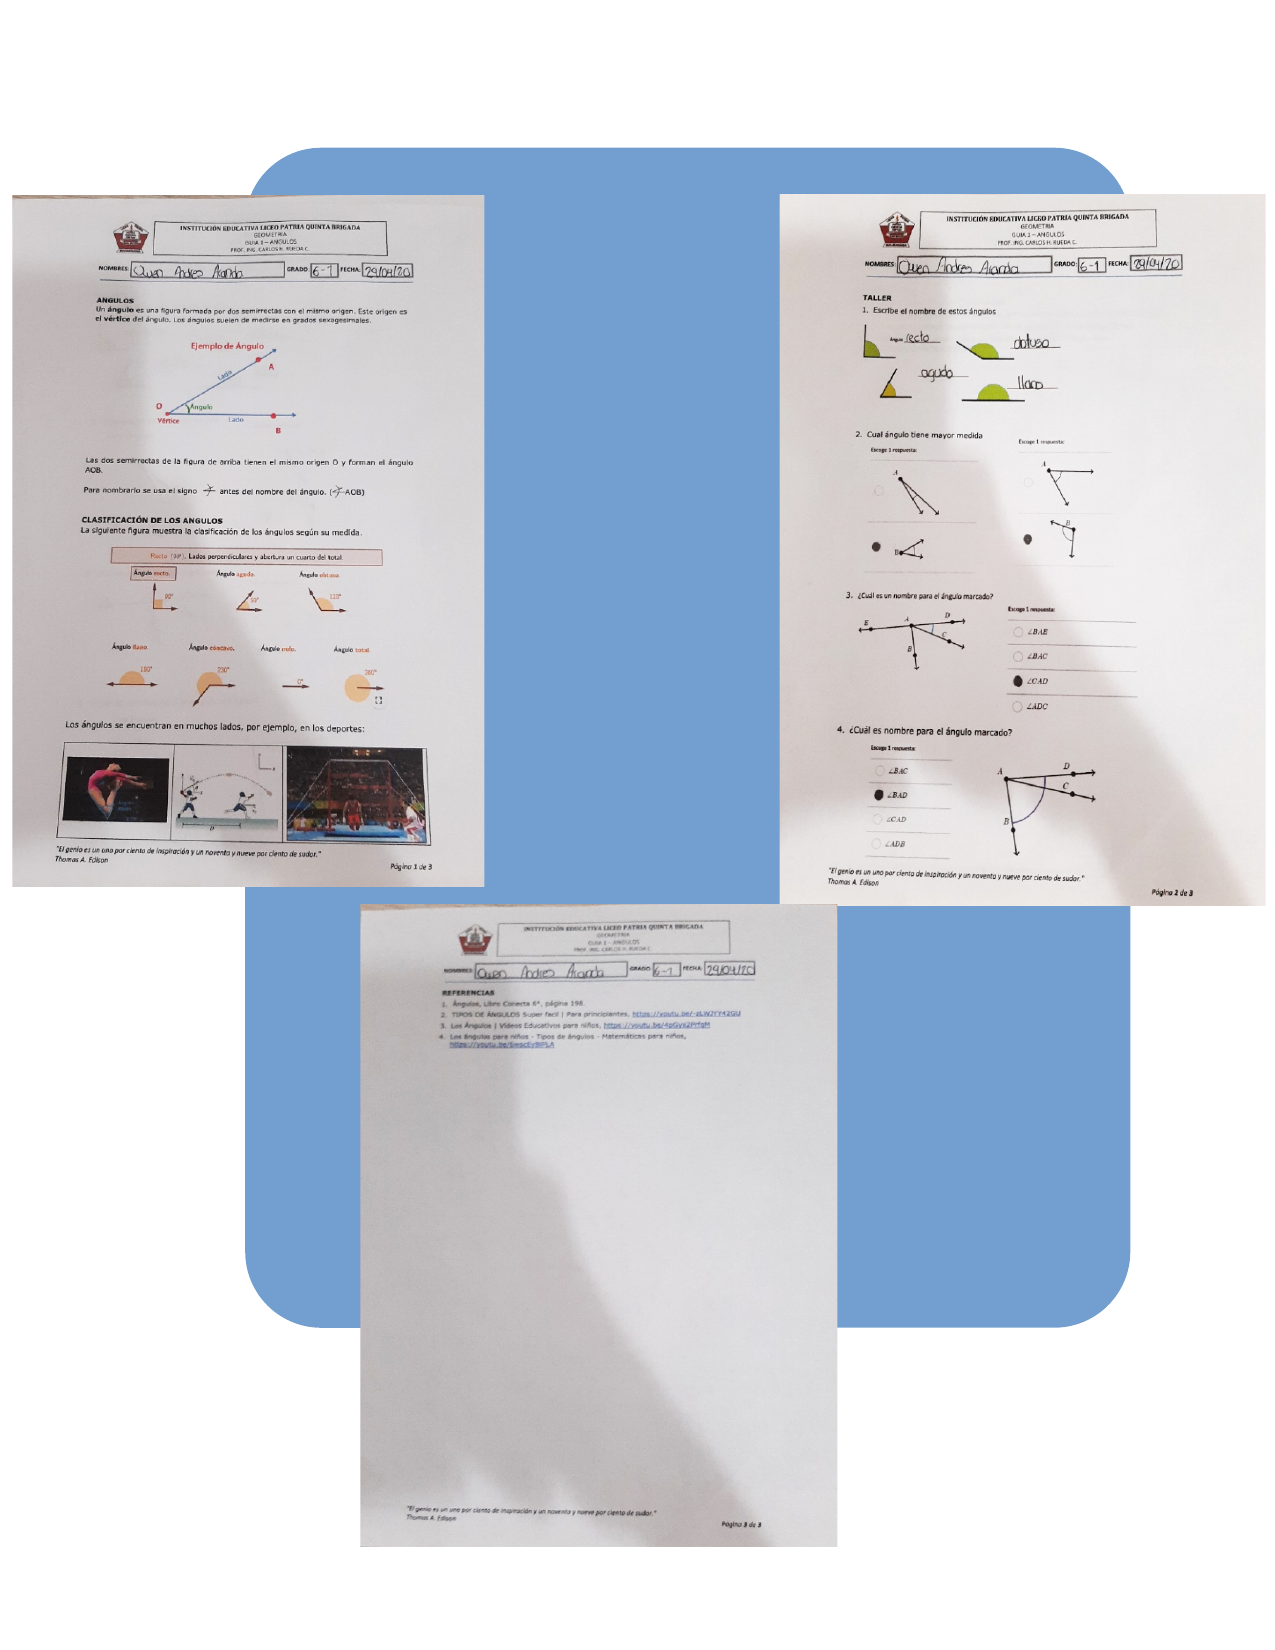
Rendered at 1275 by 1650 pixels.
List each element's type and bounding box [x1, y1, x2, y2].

picture [12, 195, 485, 887]
picture [360, 194, 1266, 1547]
